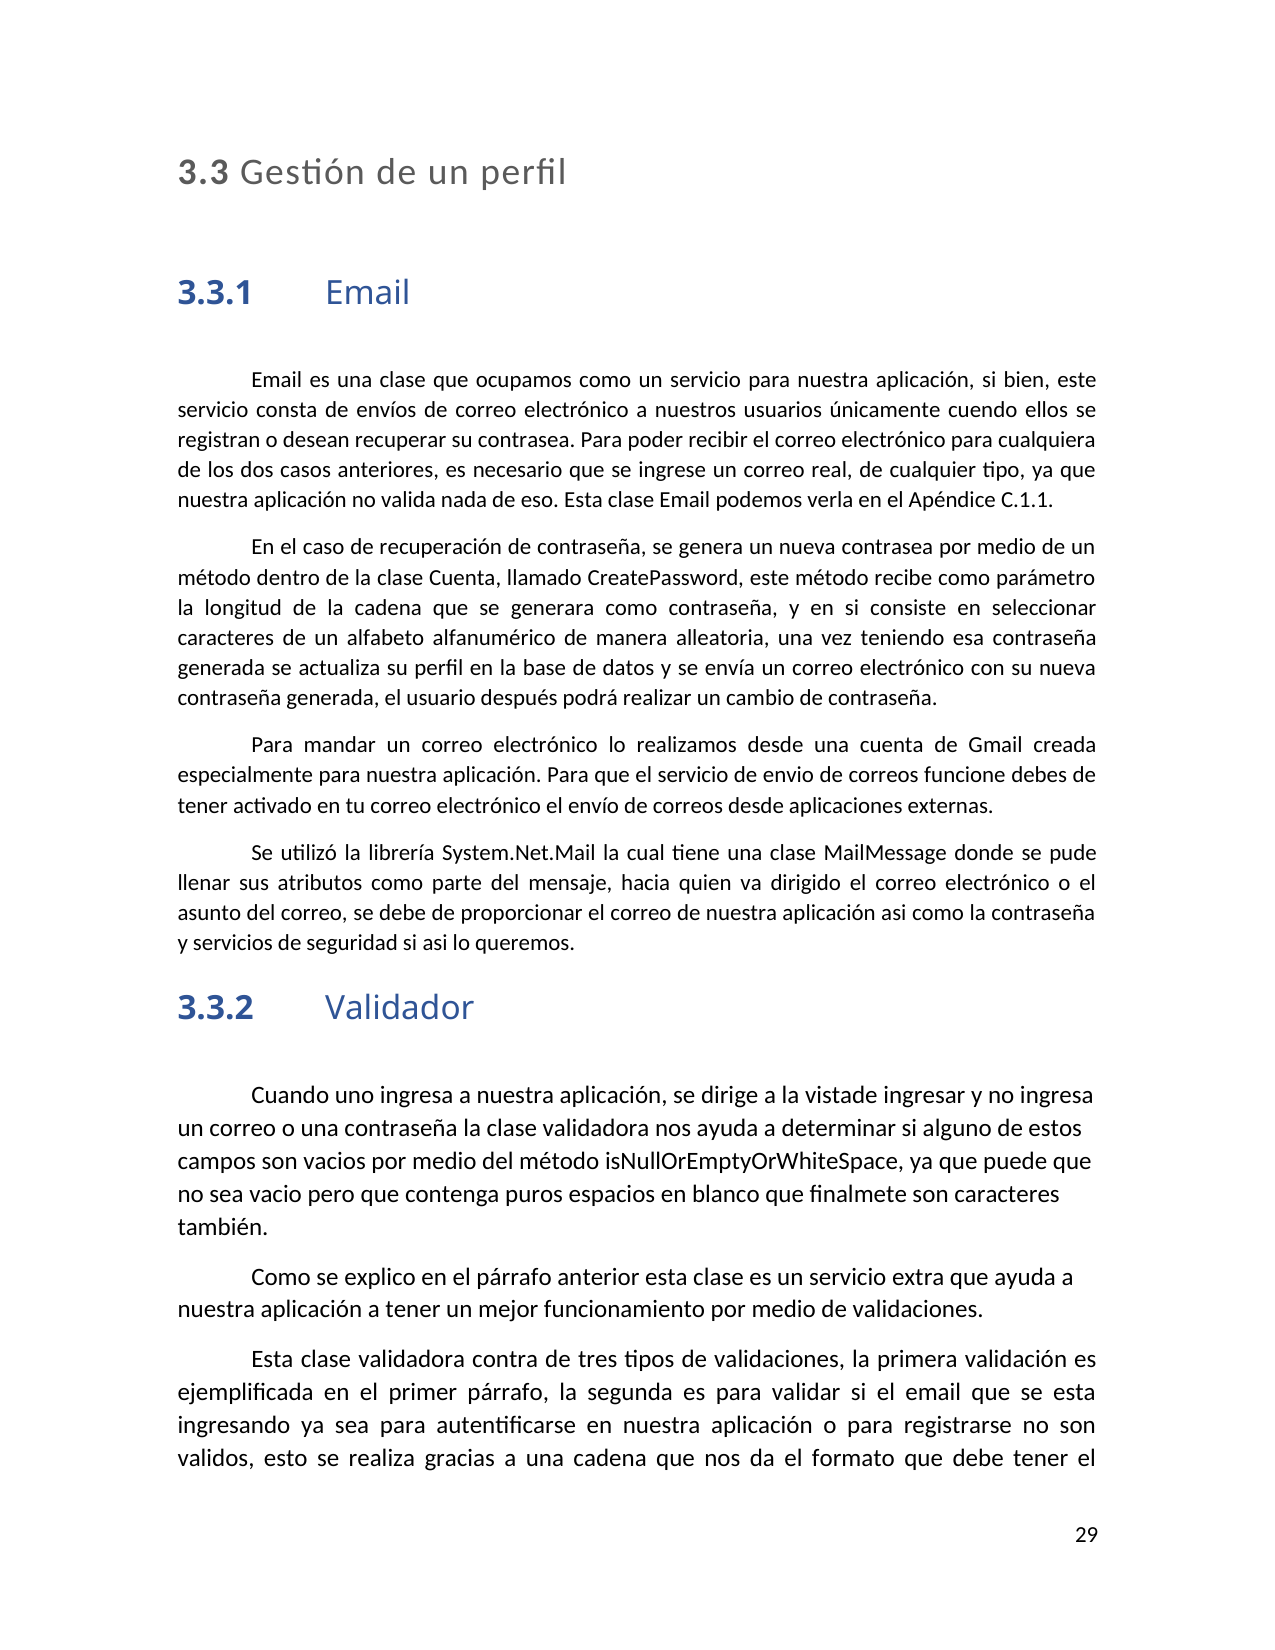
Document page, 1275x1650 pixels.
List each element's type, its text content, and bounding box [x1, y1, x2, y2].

subtitle Gestión de un perfil [177, 148, 1098, 193]
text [177, 1343, 1098, 1472]
text Para mandar un correo electrónico lo realizamos desde una cuenta de Gmail creada especialmente para nuestra aplicación. Para que el servicio de envio de correos funcione debes de tener activado en tu correo electrónico el envío de correos desde aplicaciones externas. [177, 730, 1098, 819]
text Como se explico en el párrafo anterior esta clase es un servicio extra que ayuda a nuestra aplicación a tener un mejor funcionamiento por medio de validaciones. [177, 1261, 1098, 1324]
text En el caso de recuperación de contraseña, se genera un nueva contrasea por medio de un método dentro de la clase Cuenta, llamado CreatePassword, este método recibe como parámetro la longitud de la cadena que se generara como contraseña, y en si consiste en seleccionar caracteres de un alfabeto alfanumérico de manera alleatoria, una vez teniendo esa contraseña generada se actualiza su perfil en la base de datos y se envía un correo electrónico con su nueva contraseña generada, el usuario después podrá realizar un cambio de contraseña. [177, 532, 1098, 712]
text Cuando uno ingresa a nuestra aplicación, se dirige a la vistade ingresar y no ingresa un correo o una contraseña la clase validadora nos ayuda a determinar si alguno de estos campos son vacios por medio del método isNullOrEmptyOrWhiteSpace, ya que puede que no sea vacio pero que contenga puros espacios en blanco que finalmete son caracteres también. [177, 1079, 1098, 1242]
text Email es una clase que ocupamos como un servicio para nuestra aplicación, si bien, este servicio consta de envíos de correo electrónico a nuestros usuarios únicamente cuendo ellos se registran o desean recuperar su contrasea. Para poder recibir el correo electrónico para cualquiera de los dos casos anteriores, es necesario que se ingrese un correo real, de cualquier tipo, ya que nuestra aplicación no valida nada de eso. Esta clase Email podemos verla en el Apéndice C.1.1. [177, 365, 1098, 514]
subtitle Validador [177, 983, 1098, 1029]
subtitle Email [177, 269, 1098, 314]
text Se utilizó la librería System.Net.Mail la cual tiene una clase MailMessage donde se pude llenar sus atributos como parte del mensaje, hacia quien va dirigido el correo electrónico o el asunto del correo, se debe de proporcionar el correo de nuestra aplicación asi como la contraseña y servicios de seguridad si asi lo queremos. [177, 838, 1098, 956]
